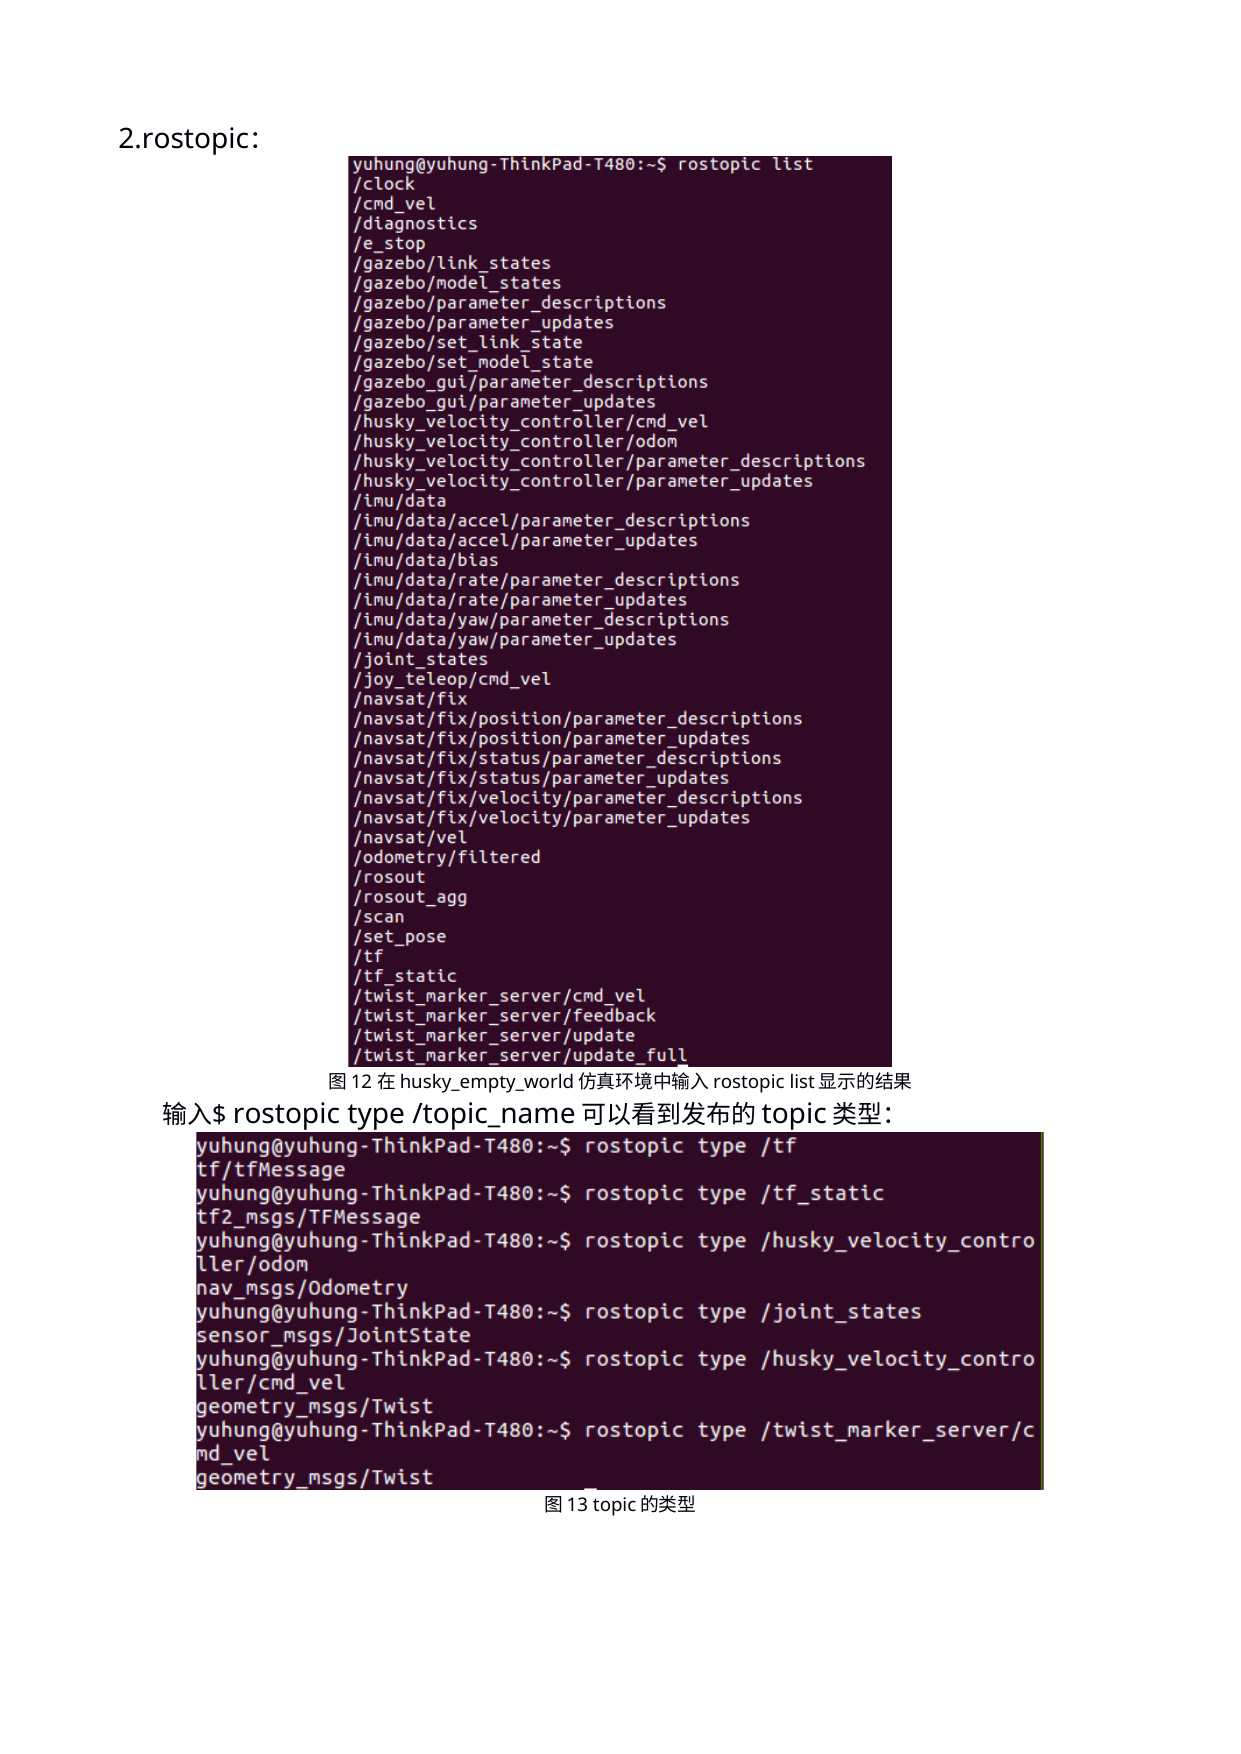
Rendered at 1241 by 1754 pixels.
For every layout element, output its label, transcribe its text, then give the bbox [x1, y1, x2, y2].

picture [348, 156, 892, 1067]
text 图12 在husky_empty_world仿真环境中输入rostopic list显示的结果 [118, 1067, 1122, 1094]
text 输入$ rostopic type /topic_name可以看到发布的topic类型： [581, 1094, 1122, 1132]
text 输入$ rostopic type /topic_name可以看到发布的topic类型： [118, 1094, 233, 1132]
picture [196, 1132, 1044, 1490]
text 2.rostopic： [118, 118, 1122, 156]
text 图13 topic的类型 [118, 1490, 1122, 1517]
